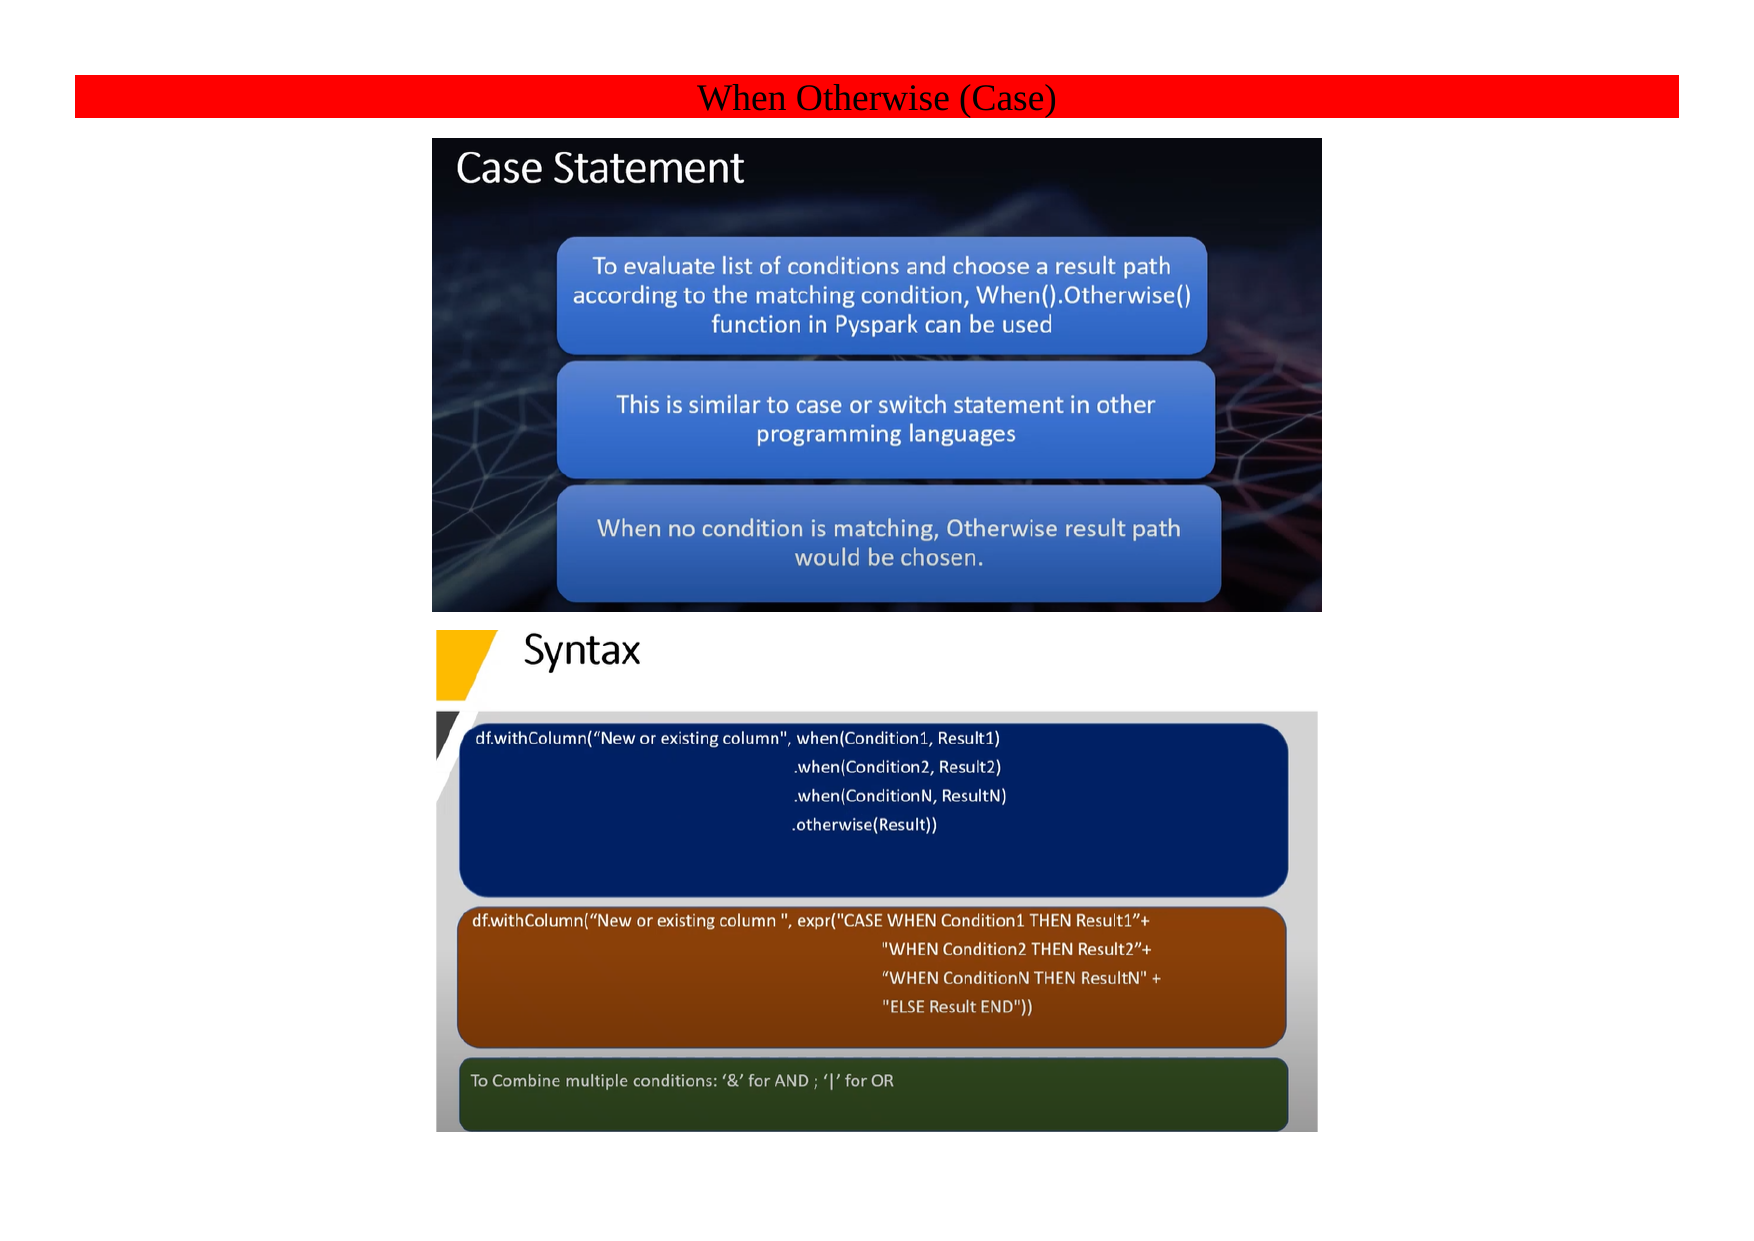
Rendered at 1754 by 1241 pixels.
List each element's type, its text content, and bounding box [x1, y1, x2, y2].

picture [432, 138, 1322, 612]
picture [436, 630, 1318, 1132]
text When Otherwise (Case) [75, 75, 1679, 118]
